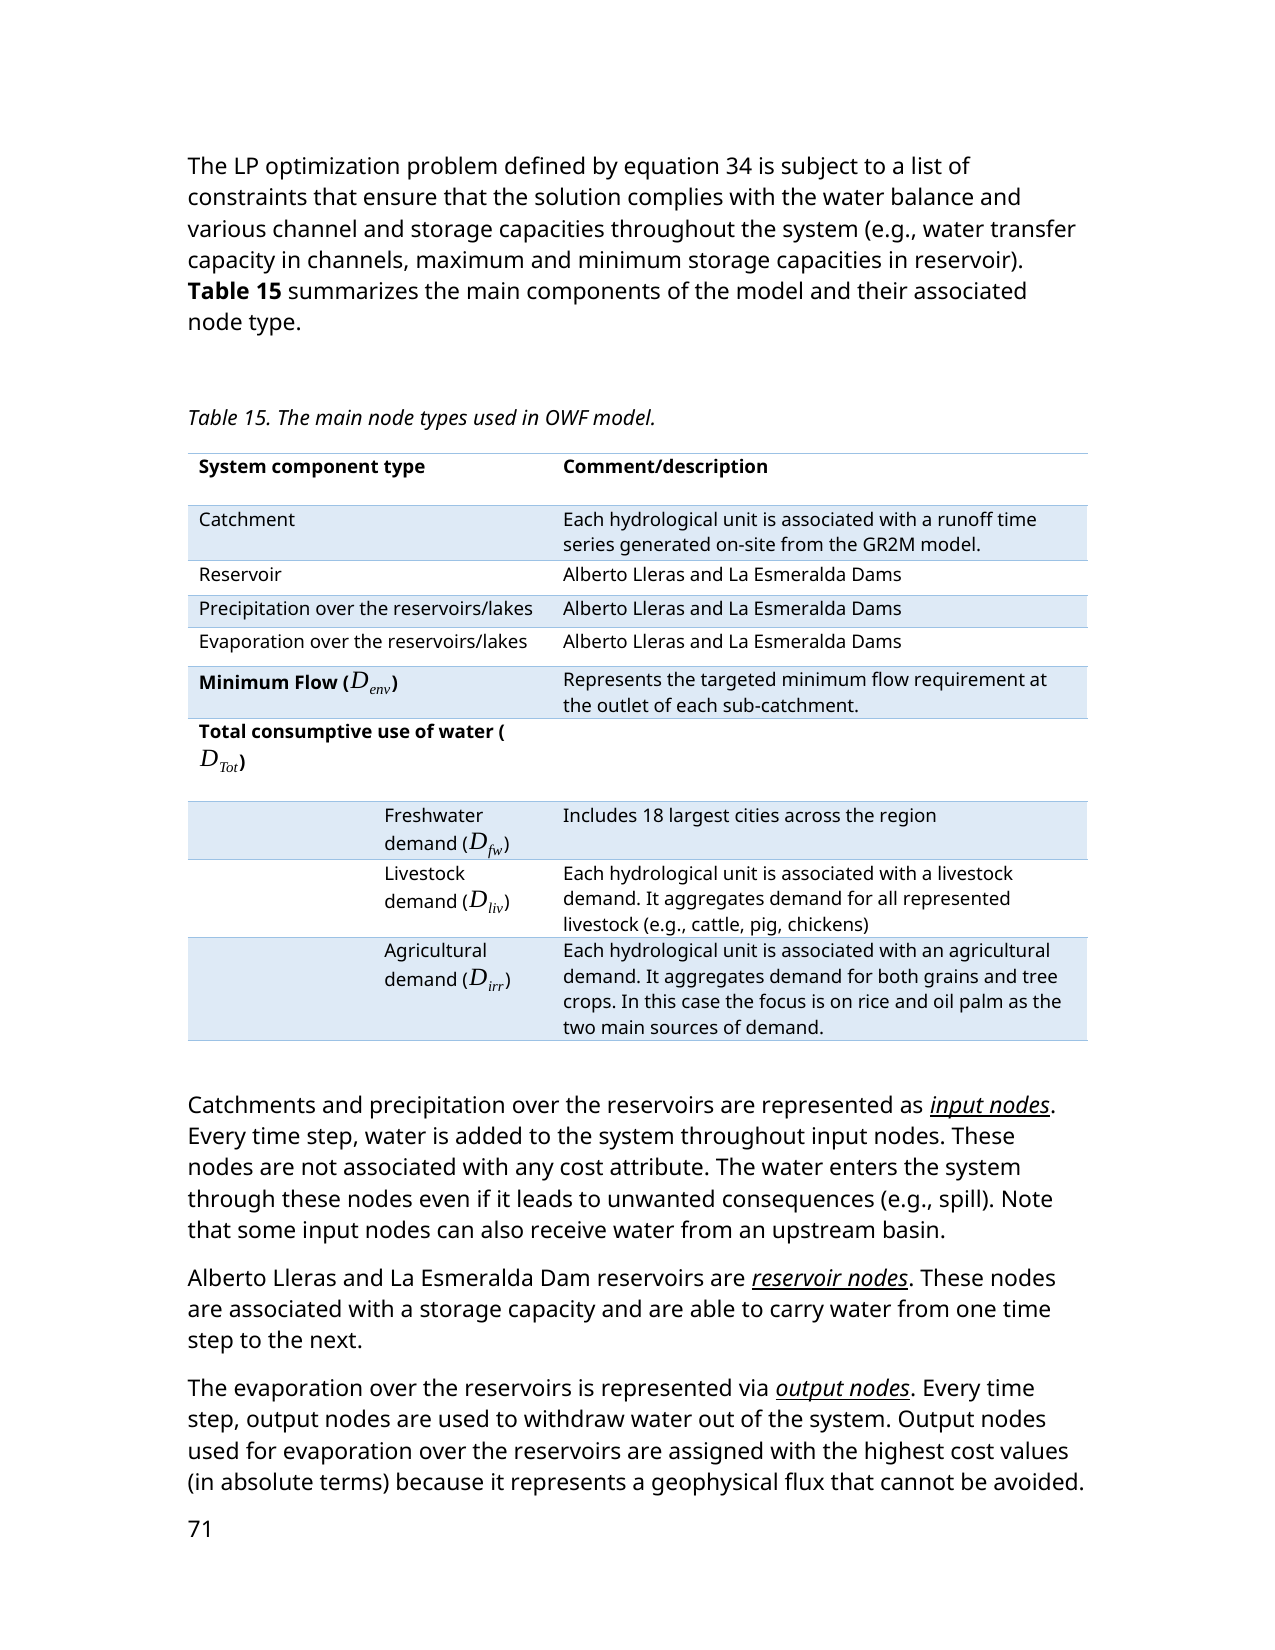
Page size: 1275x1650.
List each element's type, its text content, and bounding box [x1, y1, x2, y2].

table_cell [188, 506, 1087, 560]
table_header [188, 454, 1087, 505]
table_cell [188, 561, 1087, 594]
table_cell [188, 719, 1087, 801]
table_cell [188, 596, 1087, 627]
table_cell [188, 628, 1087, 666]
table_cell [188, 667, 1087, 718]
text The LP optimization problem defined by equation 34 is subject to a list of constraints that ensure that the solution complies with the water balance and various channel and storage capacities throughout the system (e.g., water transfer capacity in channels, maximum and minimum storage capacities in reservoir). Table 15 summarizes the main components of the model and their associated node type. [187, 150, 1087, 337]
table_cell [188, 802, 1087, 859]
text Table 15. The main node types used in OWF model. [187, 403, 1087, 432]
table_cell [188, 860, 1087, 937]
text The evaporation over the reservoirs is represented via output nodes. Every time step, output nodes are used to withdraw water out of the system. Output nodes used for evaporation over the reservoirs are assigned with the highest cost values (in absolute terms) because it represents a geophysical flux that cannot be avoided. [187, 1372, 1087, 1497]
text Alberto Lleras and La Esmeralda Dam reservoirs are reservoir nodes. These nodes are associated with a storage capacity and are able to carry water from one time step to the next. [187, 1262, 1087, 1355]
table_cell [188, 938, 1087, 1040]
text Catchments and precipitation over the reservoirs are represented as input nodes. Every time step, water is added to the system throughout input nodes. These nodes are not associated with any cost attribute. The water enters the system through these nodes even if it leads to unwanted consequences (e.g., spill). Note that some input nodes can also receive water from an upstream basin. [187, 1089, 1087, 1245]
